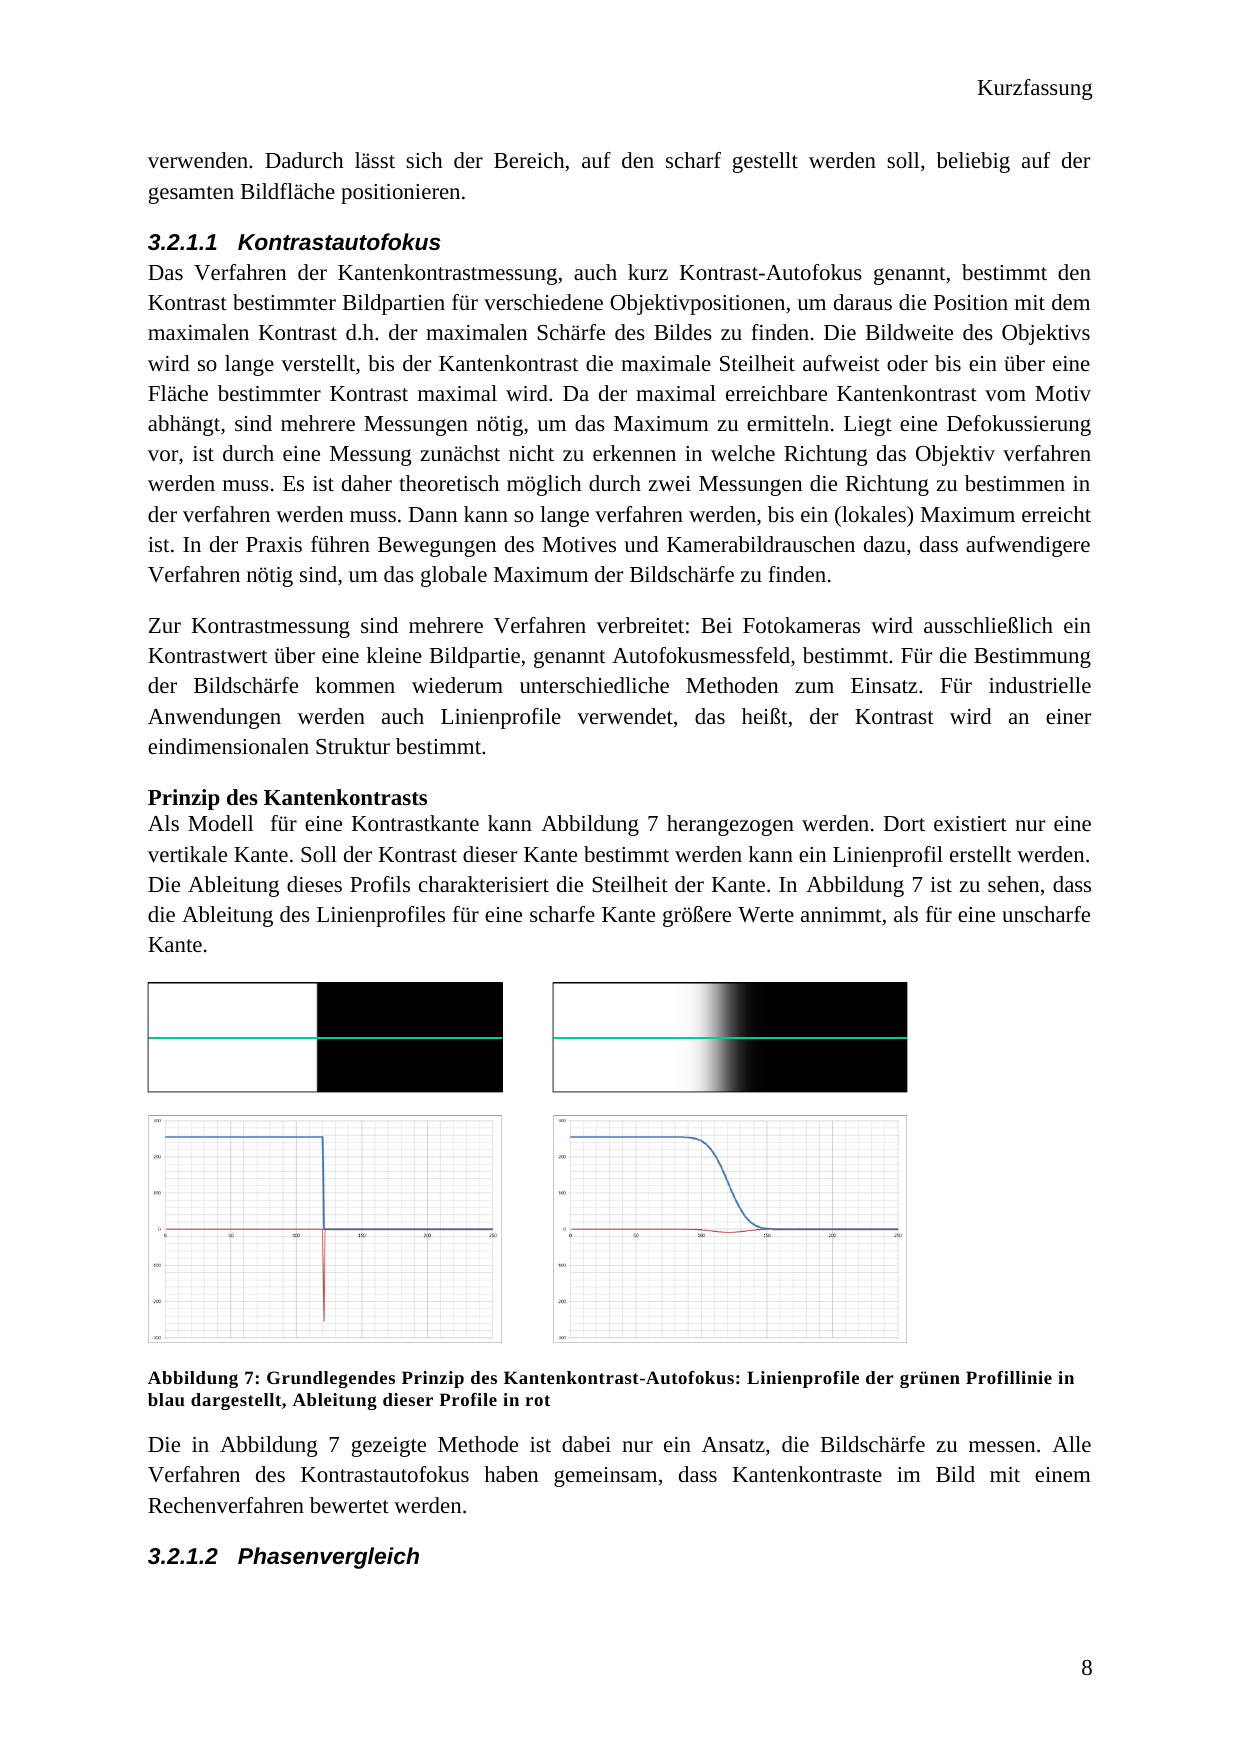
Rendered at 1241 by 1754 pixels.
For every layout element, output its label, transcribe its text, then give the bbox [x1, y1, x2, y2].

text Als Modell für eine Kontrastkante kann Abbildung 7 herangezogen werden. Dort existiert nur eine vertikale Kante. Soll der Kontrast dieser Kante bestimmt werden kann ein Linienprofil erstellt werden. Die Ableitung dieses Profils charakterisiert die Steilheit der Kante. In Abbildung 7 ist zu sehen, dass die Ableitung des Linienprofiles für eine scharfe Kante größere Werte annimmt, als für eine unscharfe Kante. [148, 810, 1093, 958]
text Zur Kontrastmessung sind mehrere Verfahren verbreitet: Bei Fotokameras wird ausschließlich ein Kontrastwert über eine kleine Bildpartie, genannt Autofokusmessfeld, bestimmt. Für die Bestimmung der Bildschärfe kommen wiederum unterschiedliche Methoden zum Einsatz. Für industrielle Anwendungen werden auch Linienprofile verwendet, das heißt, der Kontrast wird an einer eindimensionalen Struktur bestimmt. [148, 612, 1093, 759]
picture [147, 982, 908, 1343]
text Prinzip des Kantenkontrasts [148, 784, 1093, 810]
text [148, 148, 1093, 204]
subtitle Phasenvergleich [148, 1543, 1093, 1569]
text Das Verfahren der Kantenkontrastmessung, auch kurz Kontrast-Autofokus genannt, bestimmt den Kontrast bestimmter Bildpartien für verschiedene Objektivpositionen, um daraus die Position mit dem maximalen Kontrast d.h. der maximalen Schärfe des Bildes zu finden. Die Bildweite des Objektivs wird so lange verstellt, bis der Kantenkontrast die maximale Steilheit aufweist oder bis ein über eine Fläche bestimmter Kontrast maximal wird. Da der maximal erreichbare Kantenkontrast vom Motiv abhängt, sind mehrere Messungen nötig, um das Maximum zu ermitteln. Liegt eine Defokussierung vor, ist durch eine Messung zunächst nicht zu erkennen in welche Richtung das Objektiv verfahren werden muss. Es ist daher theoretisch möglich durch zwei Messungen die Richtung zu bestimmen in der verfahren werden muss. Dann kann so lange verfahren werden, bis ein (lokales) Maximum erreicht ist. In der Praxis führen Bewegungen des Motives und Kamerabildrauschen dazu, dass aufwendigere Verfahren nötig sind, um das globale Maximum der Bildschärfe zu finden. [148, 259, 1093, 587]
subtitle Kontrastautofokus [148, 229, 1093, 255]
text Die in Abbildung 7 gezeigte Methode ist dabei nur ein Ansatz, die Bildschärfe zu messen. Alle Verfahren des Kontrastautofokus haben gemeinsam, dass Kantenkontraste im Bild mit einem Rechenverfahren bewertet werden. [148, 1431, 1093, 1518]
